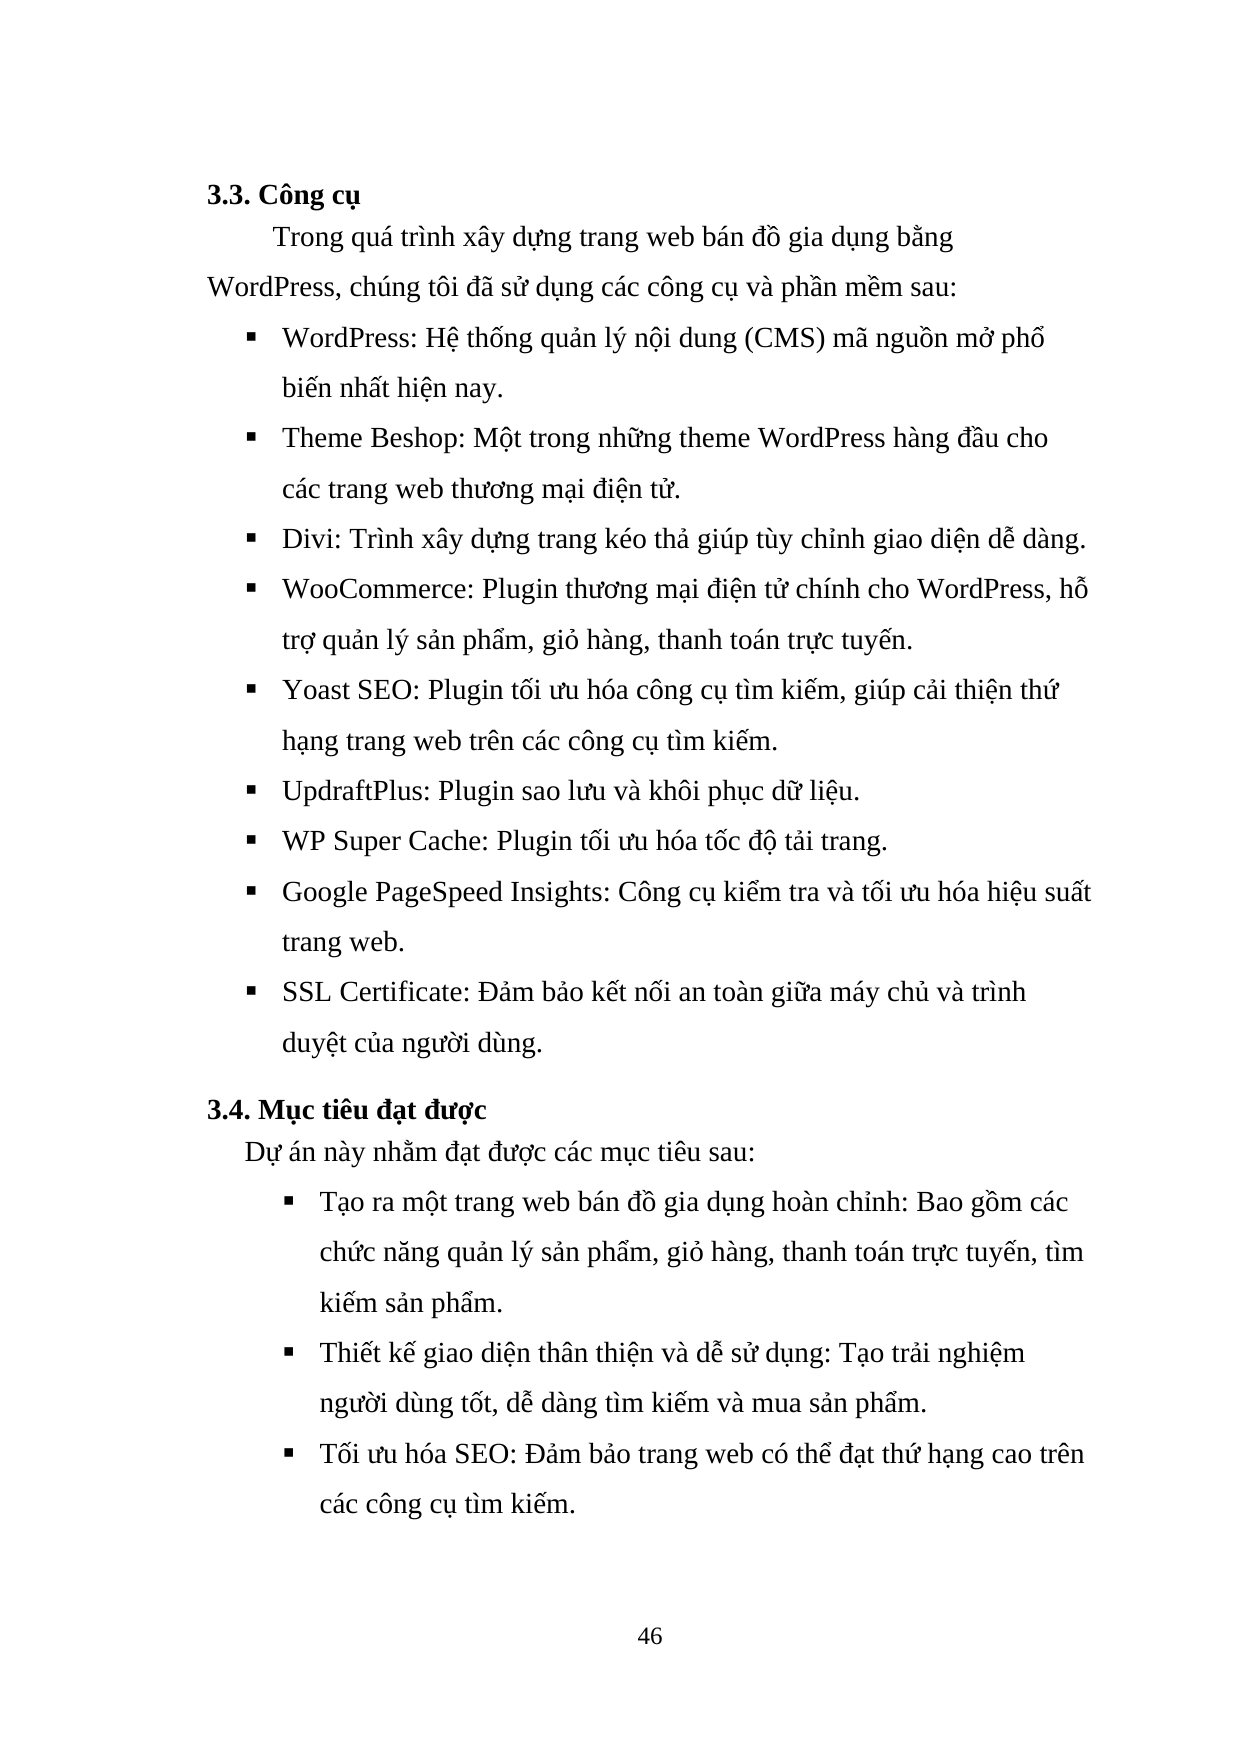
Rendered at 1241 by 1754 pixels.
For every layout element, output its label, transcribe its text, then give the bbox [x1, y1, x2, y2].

list WordPress: Hệ thống quản lý nội dung (CMS) mã nguồn mở phổ biến nhất hiện nay. [244, 320, 1092, 404]
list UpdraftPlus: Plugin sao lưu và khôi phục dữ liệu. [244, 773, 1092, 807]
subtitle 3.3. Công cụ [207, 177, 1092, 211]
list SSL Certificate: Đảm bảo kết nối an toàn giữa máy chủ và trình duyệt của người dùng. [244, 974, 1092, 1058]
list Tạo ra một trang web bán đồ gia dụng hoàn chỉnh: Bao gồm các chức năng quản lý sản phẩm, giỏ hàng, thanh toán trực tuyến, tìm kiếm sản phẩm. [282, 1184, 1092, 1318]
list Divi: Trình xây dựng trang kéo thả giúp tùy chỉnh giao diện dễ dàng. [244, 521, 1092, 555]
subtitle 3.4. Mục tiêu đạt được [207, 1092, 1092, 1126]
list Thiết kế giao diện thân thiện và dễ sử dụng: Tạo trải nghiệm người dùng tốt, dễ dàng tìm kiếm và mua sản phẩm. [282, 1335, 1092, 1419]
list Theme Beshop: Một trong những theme WordPress hàng đầu cho các trang web thương mại điện tử. [244, 420, 1092, 504]
list Tối ưu hóa SEO: Đảm bảo trang web có thể đạt thứ hạng cao trên các công cụ tìm kiếm. [282, 1436, 1092, 1520]
text Dự án này nhằm đạt được các mục tiêu sau: [244, 1134, 1092, 1167]
list Yoast SEO: Plugin tối ưu hóa công cụ tìm kiếm, giúp cải thiện thứ hạng trang web trên các công cụ tìm kiếm. [244, 672, 1092, 756]
list WP Super Cache: Plugin tối ưu hóa tốc độ tải trang. [244, 823, 1092, 857]
list WooCommerce: Plugin thương mại điện tử chính cho WordPress, hỗ trợ quản lý sản phẩm, giỏ hàng, thanh toán trực tuyến. [244, 572, 1092, 656]
text Trong quá trình xây dựng trang web bán đồ gia dụng bằng WordPress, chúng tôi đã sử dụng các công cụ và phần mềm sau: [207, 219, 1092, 303]
list Google PageSpeed Insights: Công cụ kiểm tra và tối ưu hóa hiệu suất trang web. [244, 874, 1092, 958]
